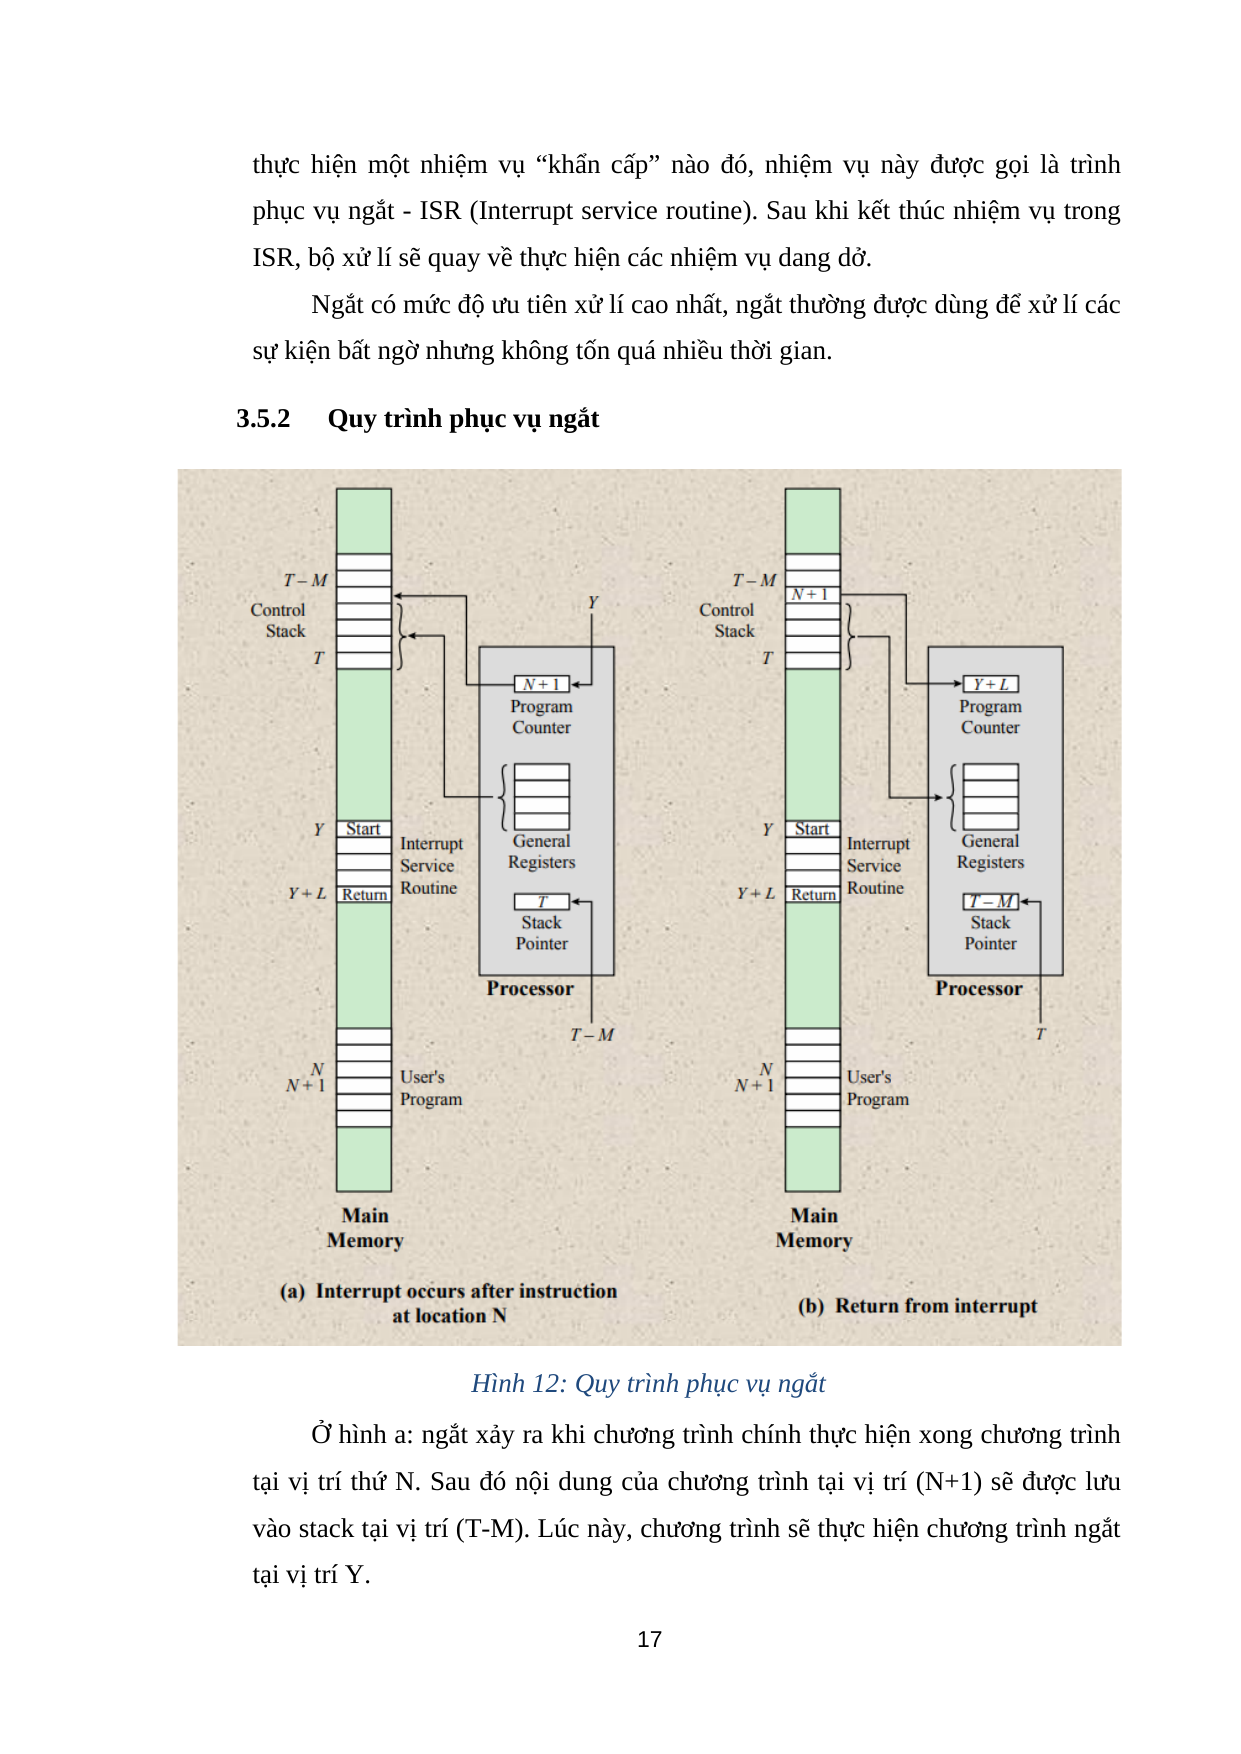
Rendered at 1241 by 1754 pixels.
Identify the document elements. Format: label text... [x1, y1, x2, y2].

list Quy trình phục vụ ngắt [177, 402, 1122, 433]
text Hình 12: Quy trình phục vụ ngắt [177, 1367, 1122, 1398]
picture [177, 469, 1122, 1346]
text Ở hình a: ngắt xảy ra khi chương trình chính thực hiện xong chương trình tại vị trí thứ N. Sau đó nội dung của chương trình tại vị trí (N+1) sẽ được lưu vào stack tại vị trí (T-M). Lúc này, chương trình sẽ thực hiện chương trình ngắt tại vị trí Y. [252, 1419, 1122, 1590]
text Ngắt có mức độ ưu tiên xử lí cao nhất, ngắt thường được dùng để xử lí các sự kiện bất ngờ nhưng không tốn quá nhiều thời gian. [252, 288, 1122, 366]
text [252, 148, 1122, 272]
